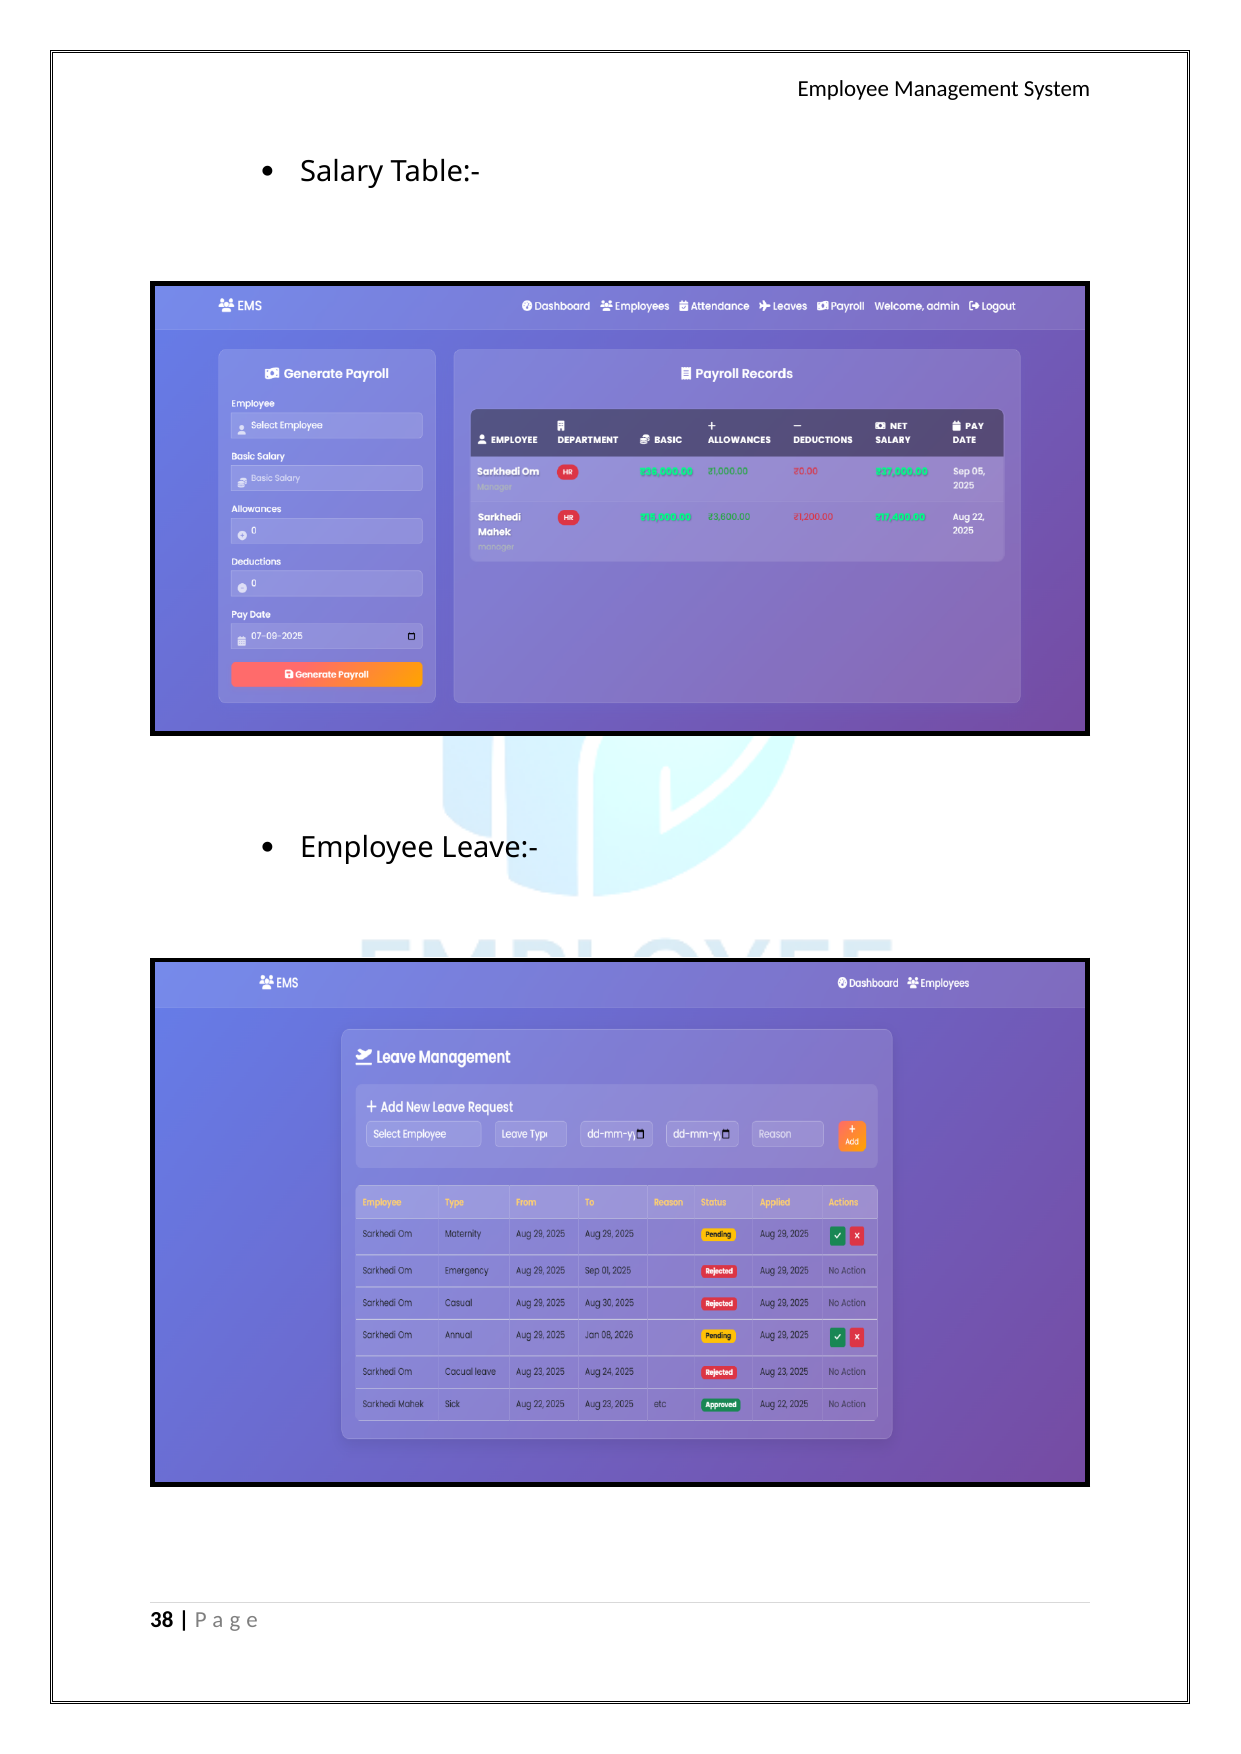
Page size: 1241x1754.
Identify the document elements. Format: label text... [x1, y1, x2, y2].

list Employee Leave:- [262, 826, 1090, 866]
list Salary Table:- [262, 150, 1090, 190]
picture [155, 962, 1085, 1482]
picture [155, 286, 1085, 731]
